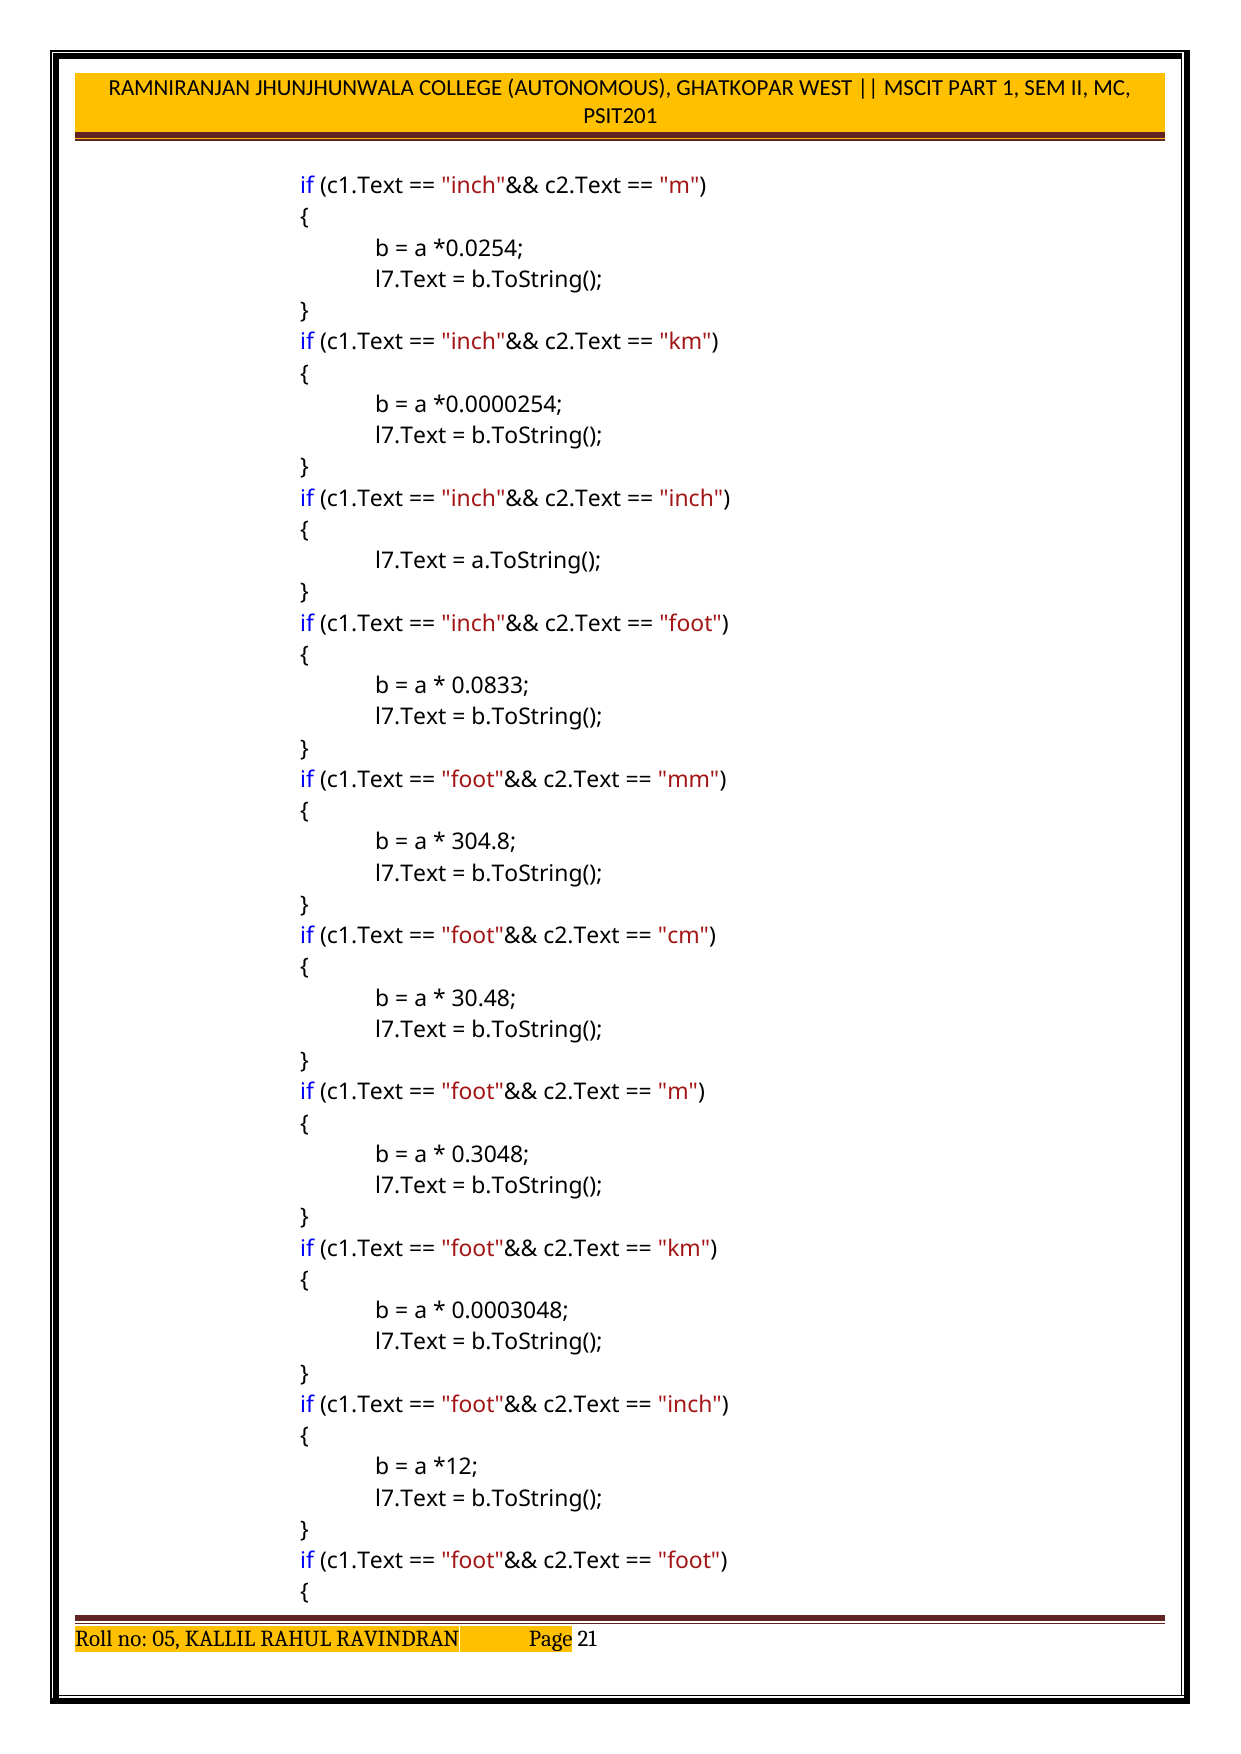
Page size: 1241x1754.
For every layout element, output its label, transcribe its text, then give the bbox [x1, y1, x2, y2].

text { [300, 356, 1165, 388]
text { [300, 1575, 1165, 1606]
text { [300, 794, 1165, 825]
text l7.Text = b.ToString(); [300, 419, 1165, 450]
text l7.Text = b.ToString(); [300, 263, 1165, 294]
text if (c1.Text == "inch"&& c2.Text == "foot") [300, 606, 1165, 638]
text b = a * 304.8; [300, 825, 1165, 856]
text l7.Text = b.ToString(); [300, 856, 1165, 888]
text if (c1.Text == "inch"&& c2.Text == "km") [300, 325, 1165, 356]
text if (c1.Text == "foot"&& c2.Text == "m") [300, 1075, 1165, 1106]
text { [300, 513, 1165, 544]
text l7.Text = b.ToString(); [300, 700, 1165, 731]
text l7.Text = b.ToString(); [300, 1325, 1165, 1356]
text b = a *0.0254; [300, 231, 1165, 263]
text } [300, 450, 1165, 481]
text } [300, 575, 1165, 606]
text if (c1.Text == "foot"&& c2.Text == "cm") [300, 919, 1165, 950]
text if (c1.Text == "inch"&& c2.Text == "inch") [300, 481, 1165, 513]
text if (c1.Text == "foot"&& c2.Text == "foot") [300, 1544, 1165, 1575]
text b = a * 0.0833; [300, 669, 1165, 700]
text if (c1.Text == "foot"&& c2.Text == "inch") [300, 1388, 1165, 1419]
text l7.Text = b.ToString(); [300, 1481, 1165, 1513]
text if (c1.Text == "foot"&& c2.Text == "mm") [300, 763, 1165, 794]
text { [300, 1419, 1165, 1450]
text { [300, 200, 1165, 231]
text } [300, 1200, 1165, 1231]
text { [300, 950, 1165, 981]
text b = a * 30.48; [300, 981, 1165, 1013]
text b = a *0.0000254; [300, 388, 1165, 419]
text b = a *12; [300, 1450, 1165, 1481]
text l7.Text = b.ToString(); [300, 1169, 1165, 1200]
text b = a * 0.0003048; [300, 1294, 1165, 1325]
text b = a * 0.3048; [300, 1138, 1165, 1169]
text l7.Text = b.ToString(); [300, 1013, 1165, 1044]
text } [300, 888, 1165, 919]
text { [300, 1106, 1165, 1138]
text { [300, 638, 1165, 669]
text } [300, 1513, 1165, 1544]
text l7.Text = a.ToString(); [300, 544, 1165, 575]
text { [300, 1263, 1165, 1294]
text if (c1.Text == "foot"&& c2.Text == "km") [300, 1231, 1165, 1263]
text } [300, 1044, 1165, 1075]
text } [300, 294, 1165, 325]
text } [300, 1356, 1165, 1388]
text if (c1.Text == "inch"&& c2.Text == "m") [300, 169, 1165, 200]
text } [300, 731, 1165, 763]
